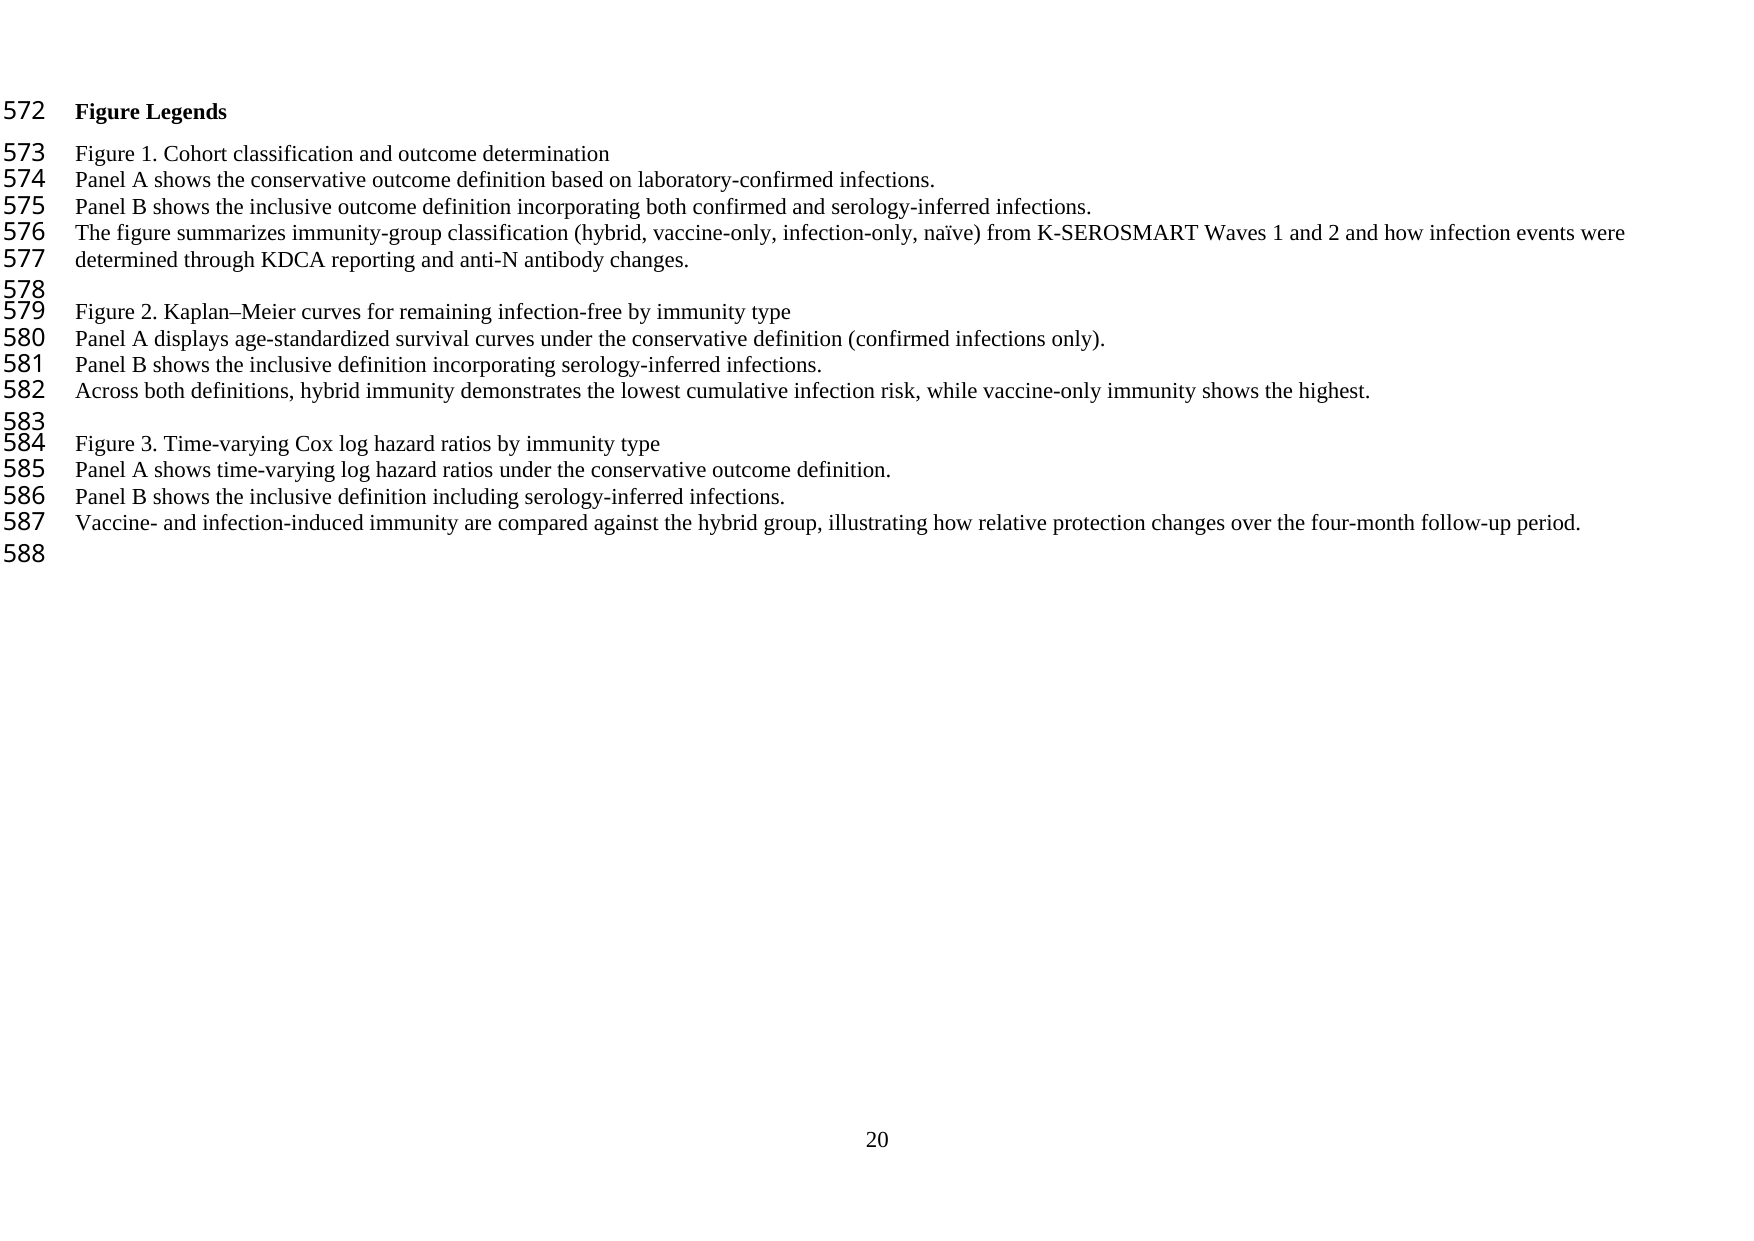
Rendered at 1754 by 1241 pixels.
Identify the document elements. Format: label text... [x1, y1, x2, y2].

text Vaccine- and infection-induced immunity are compared against the hybrid group, illustrating how relative protection changes over the four-month follow-up period. [75, 509, 1679, 536]
text The figure summarizes immunity-group classification (hybrid, vaccine-only, infection-only, naïve) from K-SEROSMART Waves 1 and 2 and how infection events were determined through KDCA reporting and anti-N antibody changes. [75, 219, 1679, 272]
text Panel B shows the inclusive definition including serology-inferred infections. [75, 483, 1679, 509]
text Across both definitions, hybrid immunity demonstrates the lowest cumulative infection risk, while vaccine-only immunity shows the highest. [75, 377, 1679, 404]
text Figure 2. Kaplan–Meier curves for remaining infection-free by immunity type [75, 298, 1679, 325]
text Figure 3. Time-varying Cox log hazard ratios by immunity type [75, 430, 1679, 456]
subtitle Figure Legends [75, 75, 1679, 132]
text Figure 1. Cohort classification and outcome determination [75, 140, 1679, 167]
text Panel A displays age-standardized survival curves under the conservative definition (confirmed infections only). [75, 325, 1679, 351]
text Panel B shows the inclusive definition incorporating serology-inferred infections. [75, 351, 1679, 377]
text Panel A shows time-varying log hazard ratios under the conservative outcome definition. [75, 456, 1679, 483]
text Panel B shows the inclusive outcome definition incorporating both confirmed and serology-inferred infections. [75, 193, 1679, 219]
text Panel A shows the conservative outcome definition based on laboratory-confirmed infections. [75, 167, 1679, 193]
